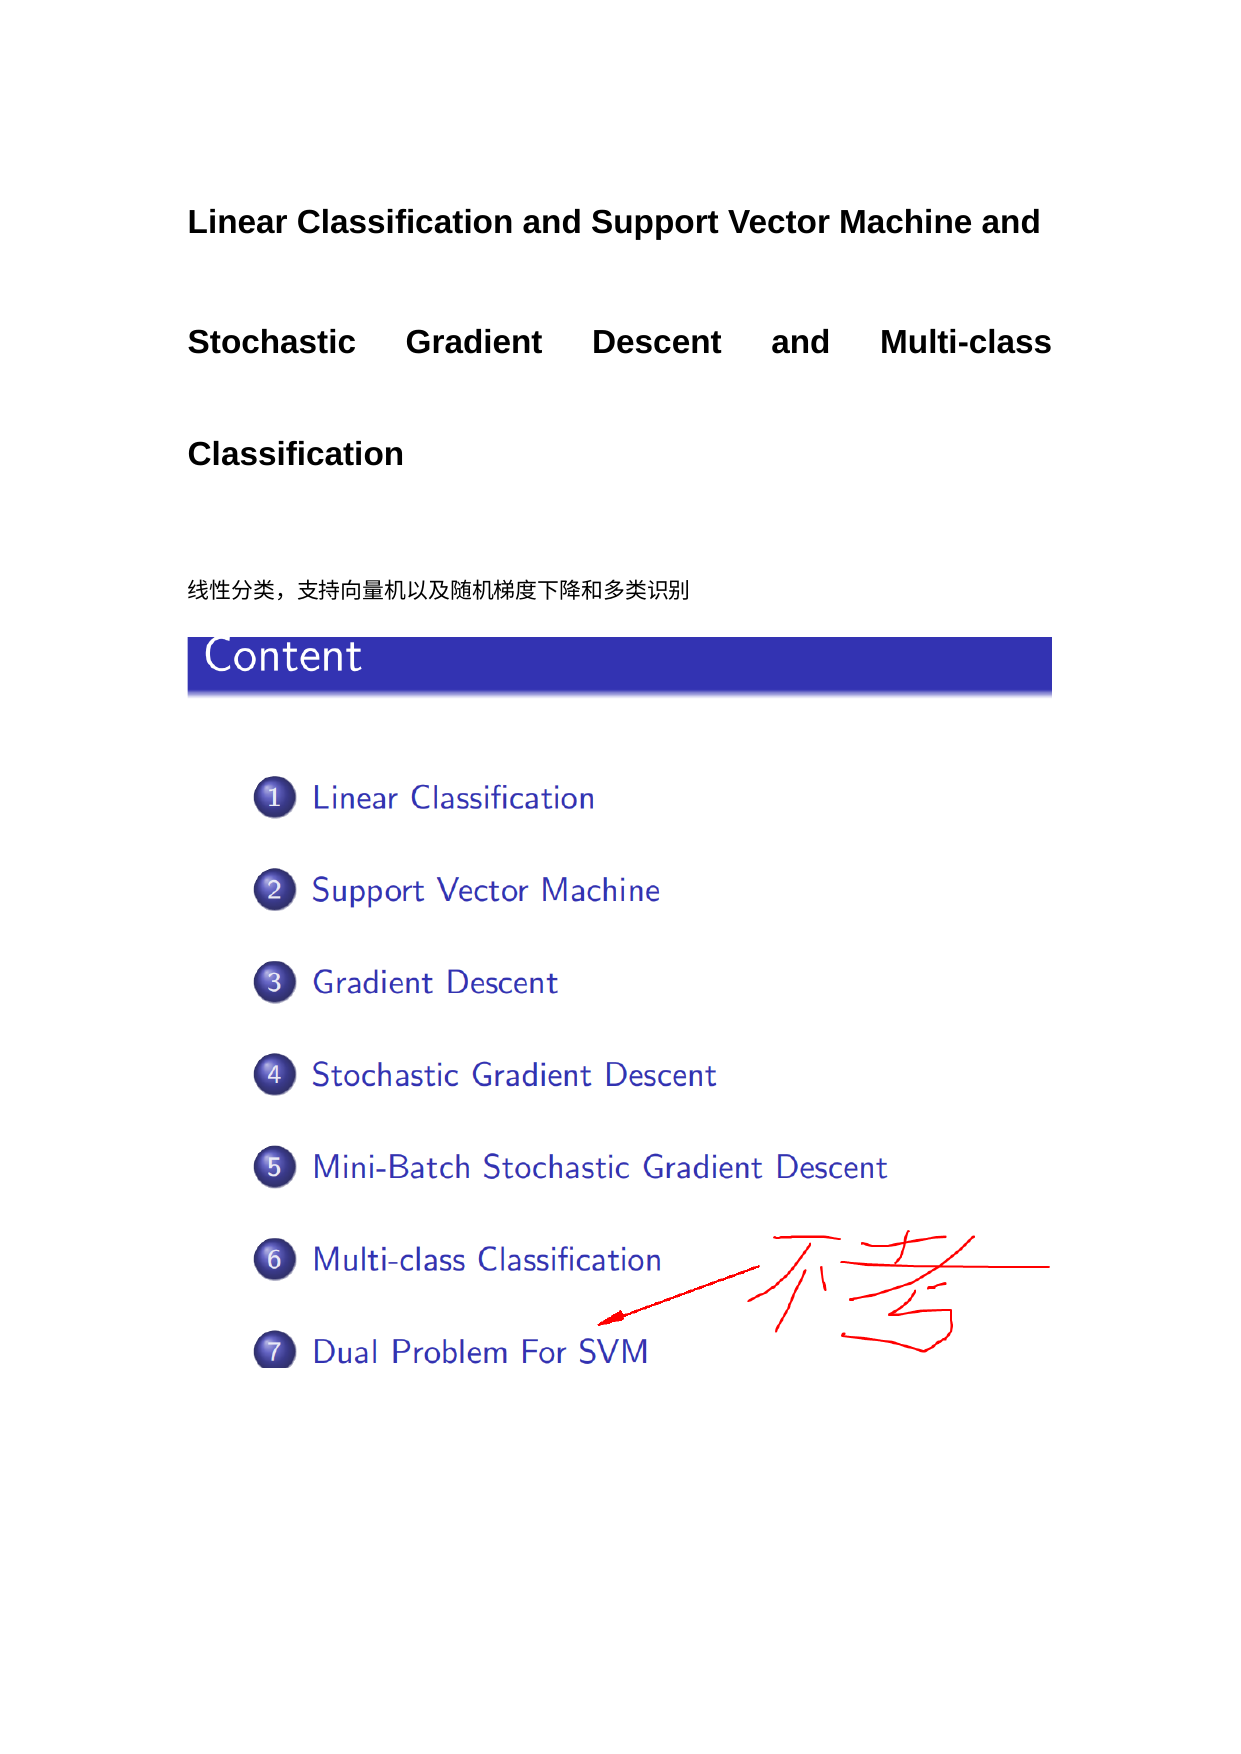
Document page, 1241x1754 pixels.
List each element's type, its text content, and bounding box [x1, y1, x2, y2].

subtitle Stochastic Gradient Descent and Multi-class Classification [187, 309, 1053, 486]
picture [187, 637, 1052, 1368]
subtitle Linear Classification and Support Vector Machine and [187, 189, 1053, 254]
text 线性分类，支持向量机以及随机梯度下降和多类识别 [187, 573, 1053, 605]
